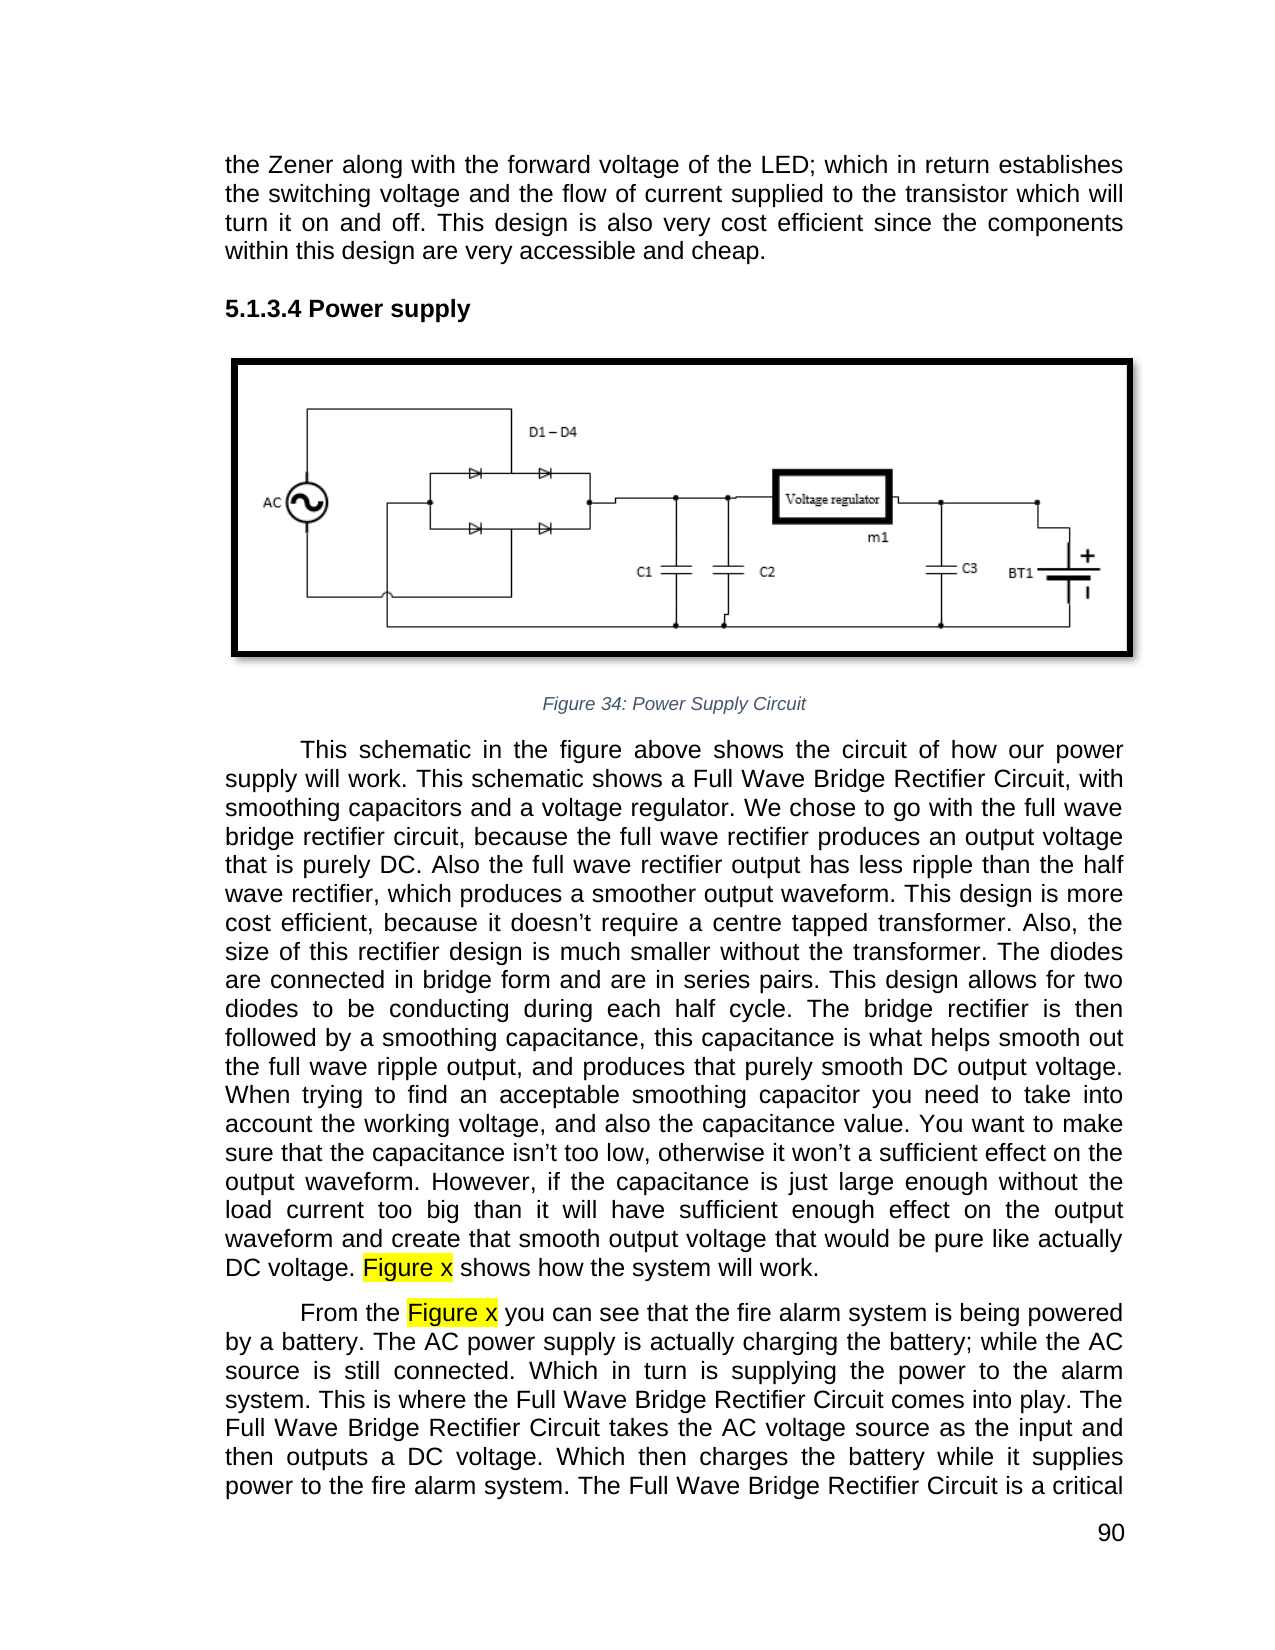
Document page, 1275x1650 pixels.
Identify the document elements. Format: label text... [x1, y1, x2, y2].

subtitle 5.1.3.4 Power supply [225, 294, 1125, 323]
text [225, 150, 1125, 265]
text Figure 34: Power Supply Circuit [225, 693, 1125, 714]
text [225, 1298, 1125, 1499]
text This schematic in the figure above shows the circuit of how our power supply will work. This schematic shows a Full Wave Bridge Rectifier Circuit, with smoothing capacitors and a voltage regulator. We chose to go with the full wave bridge rectifier circuit, because the full wave rectifier produces an output voltage that is purely DC. Also the full wave rectifier output has less ripple than the half wave rectifier, which produces a smoother output waveform. This design is more cost efficient, because it doesn’t require a centre tapped transformer. Also, the size of this rectifier design is much smaller without the transformer. The diodes are connected in bridge form and are in series pairs. This design allows for two diodes to be conducting during each half cycle. The bridge rectifier is then followed by a smoothing capacitance, this capacitance is what helps smooth out the full wave ripple output, and produces that purely smooth DC output voltage. When trying to find an acceptable smoothing capacitor you need to take into account the working voltage, and also the capacitance value. You want to make sure that the capacitance isn’t too low, otherwise it won’t a sufficient effect on the output waveform. However, if the capacitance is just large enough without the load current too big than it will have sufficient enough effect on the output waveform and create that smooth output voltage that would be pure like actually DC voltage. Figure x shows how the system will work. [225, 735, 1125, 1282]
picture [238, 365, 1127, 651]
